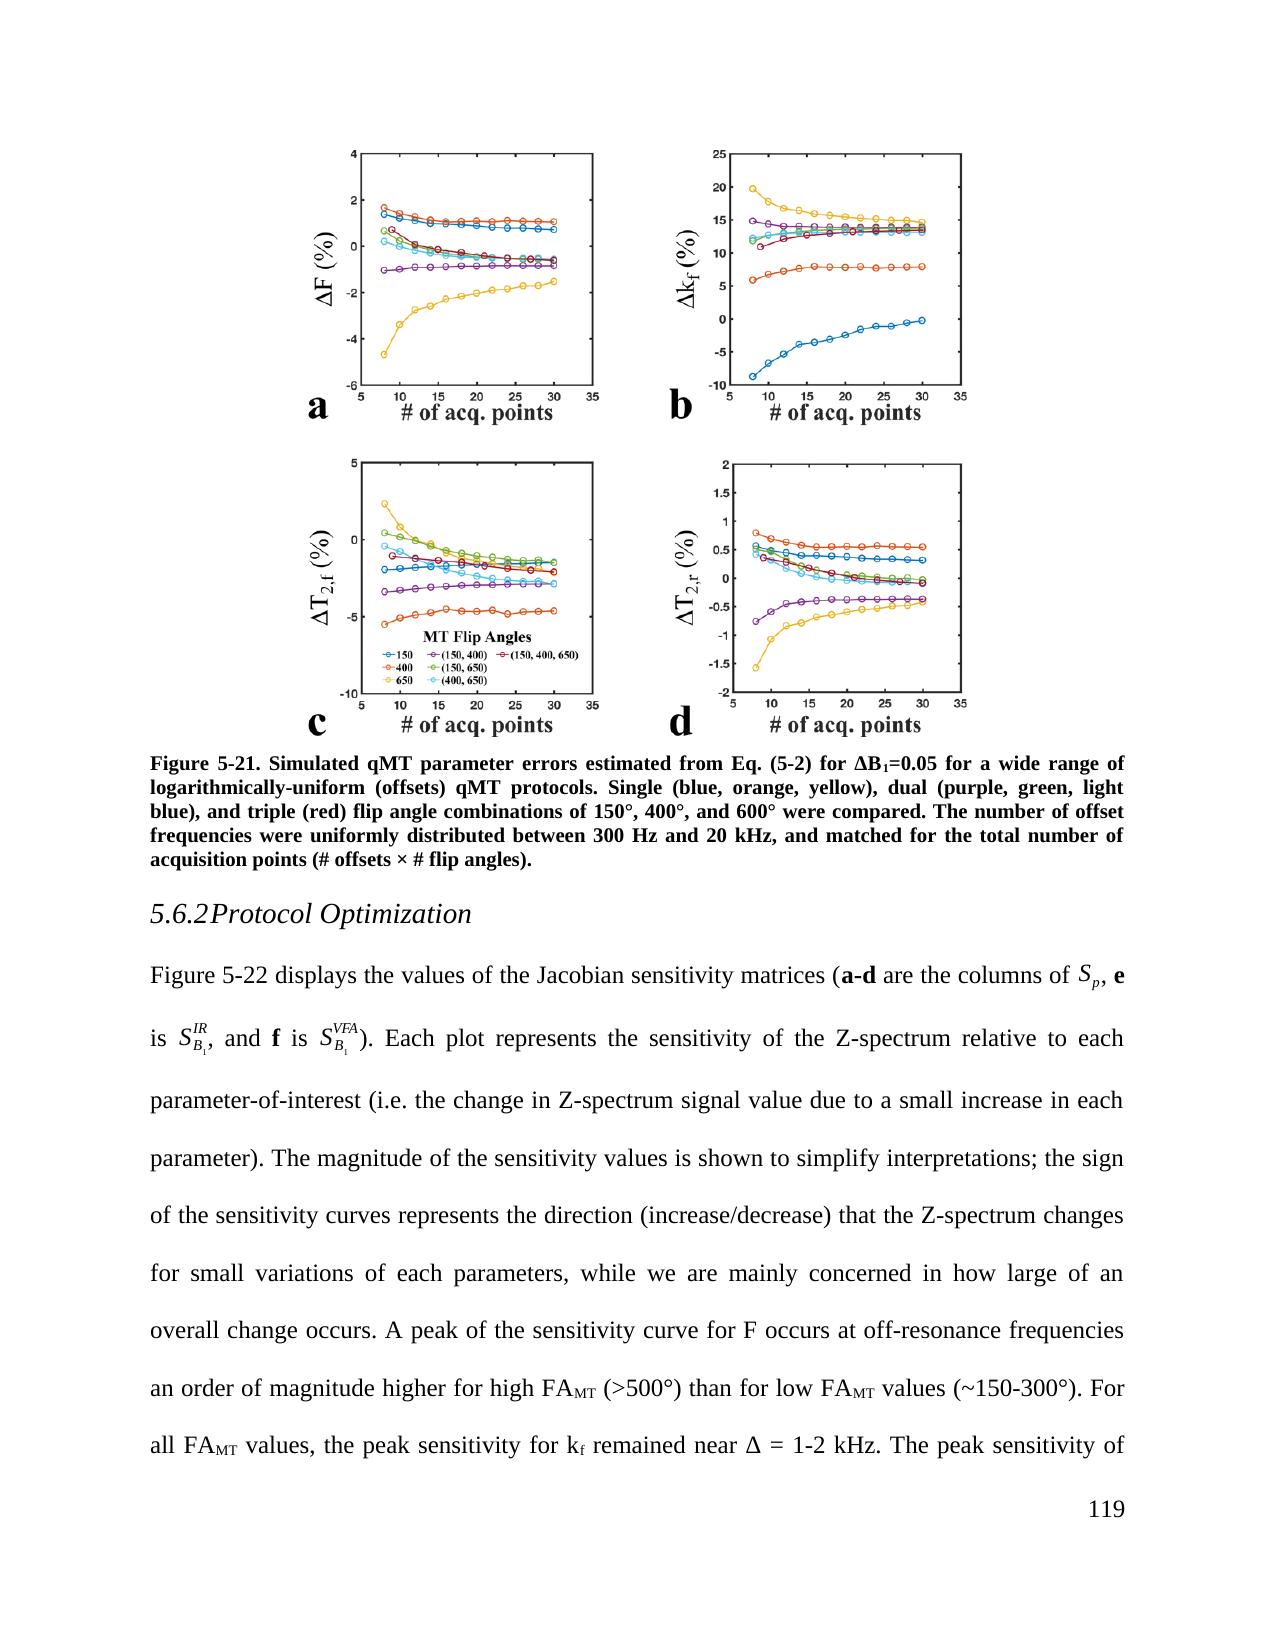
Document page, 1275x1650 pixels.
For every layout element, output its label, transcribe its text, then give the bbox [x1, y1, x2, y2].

subtitle Protocol Optimization [150, 896, 1125, 930]
text Figure 5-2. Simulated qMT parameter errors estimated from Eq. (5-2) for ΔB1=0.05 for a wide range of logarithmically-uniform (offsets) qMT protocols. Single (blue, orange, yellow), dual (purple, green, light blue), and triple (red) flip angle combinations of 150°, 400°, and 600° were compared. The number of offset frequencies were uniformly distributed between 300 Hz and 20 kHz, and matched for the total number of acquisition points (# offsets × # flip angles). [150, 751, 1125, 871]
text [150, 959, 1125, 1459]
picture [308, 150, 967, 737]
